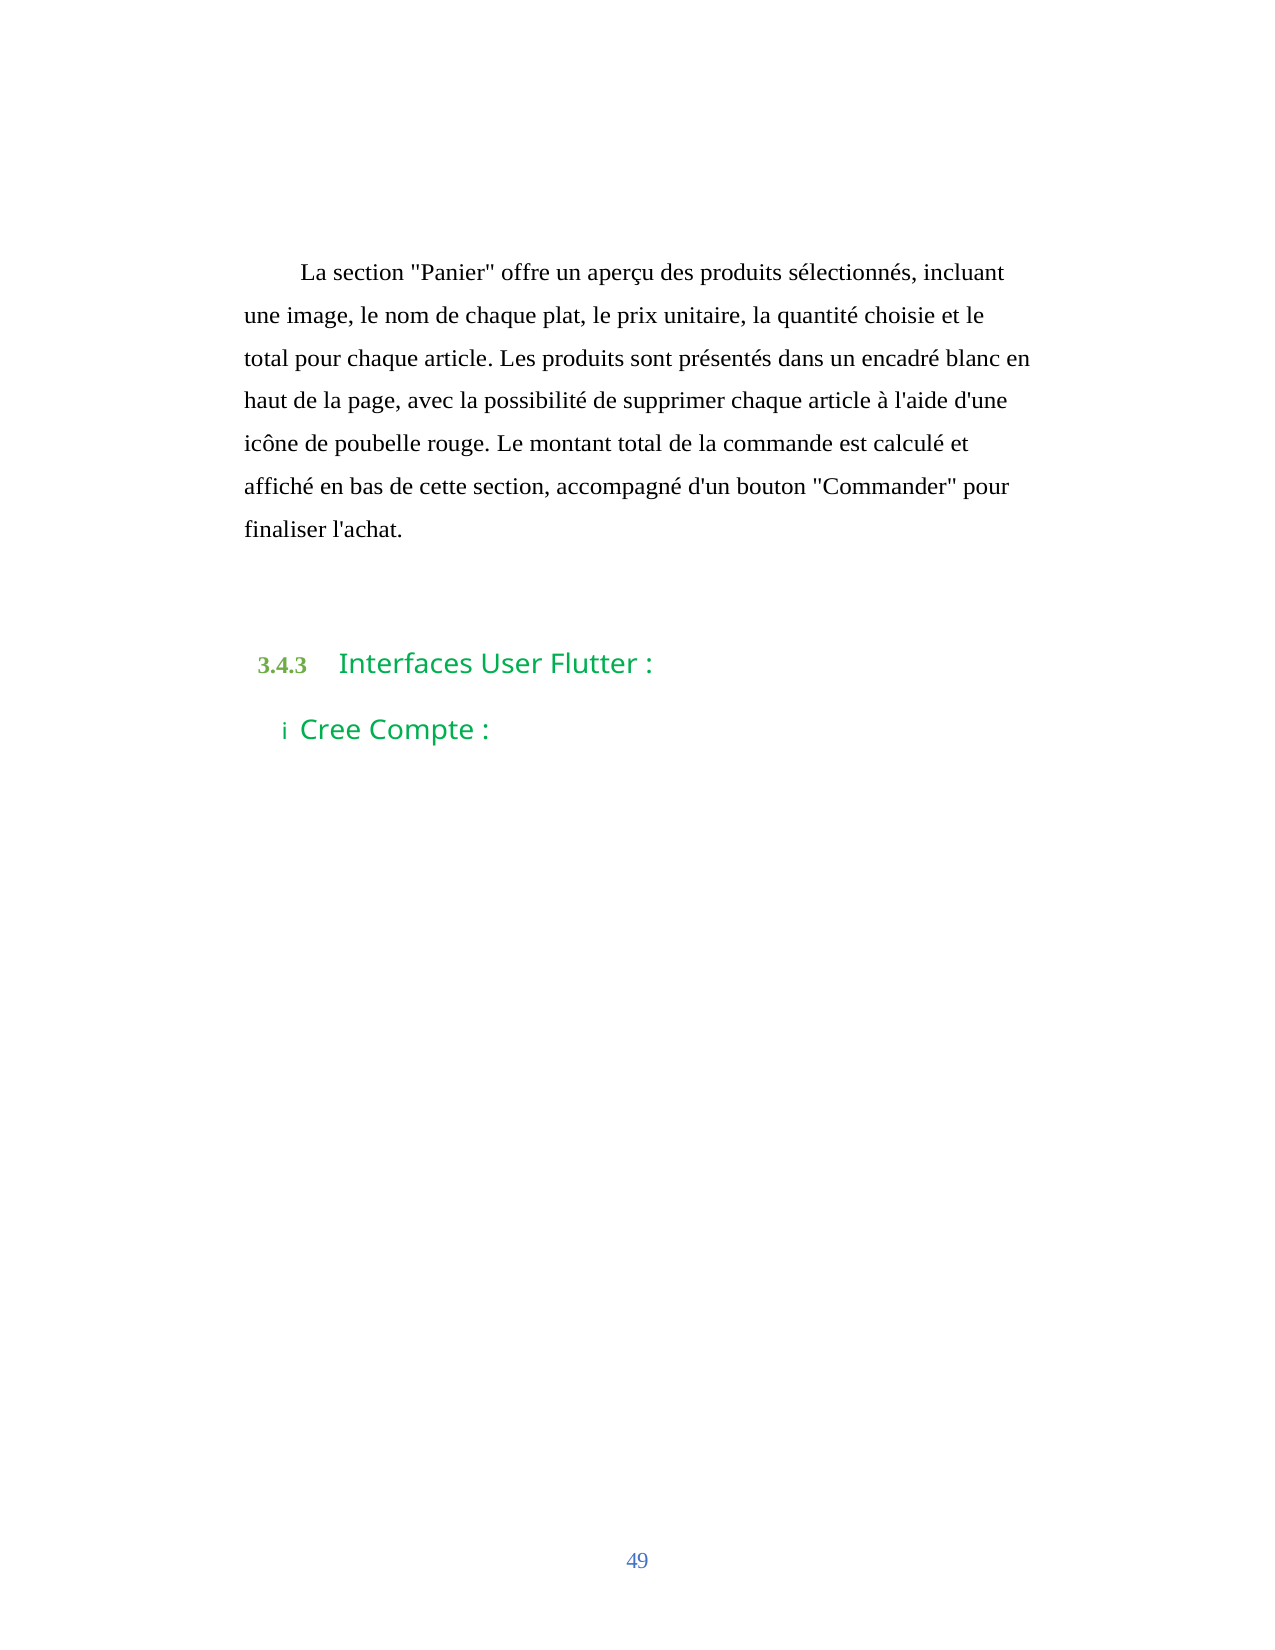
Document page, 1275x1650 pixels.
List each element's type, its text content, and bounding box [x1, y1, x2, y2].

text La section "Panier" offre un aperçu des produits sélectionnés, incluant une image, le nom de chaque plat, le prix unitaire, la quantité choisie et le total pour chaque article. Les produits sont présentés dans un encadré blanc en haut de la page, avec la possibilité de supprimer chaque article à l'aide d'une icône de poubelle rouge. Le montant total de la commande est calculé et affiché en bas de cette section, accompagné d'un bouton "Commander" pour finaliser l'achat. [244, 258, 1034, 542]
title Interfaces User Flutter : [257, 645, 1254, 682]
list Cree Compte : [281, 710, 1254, 747]
